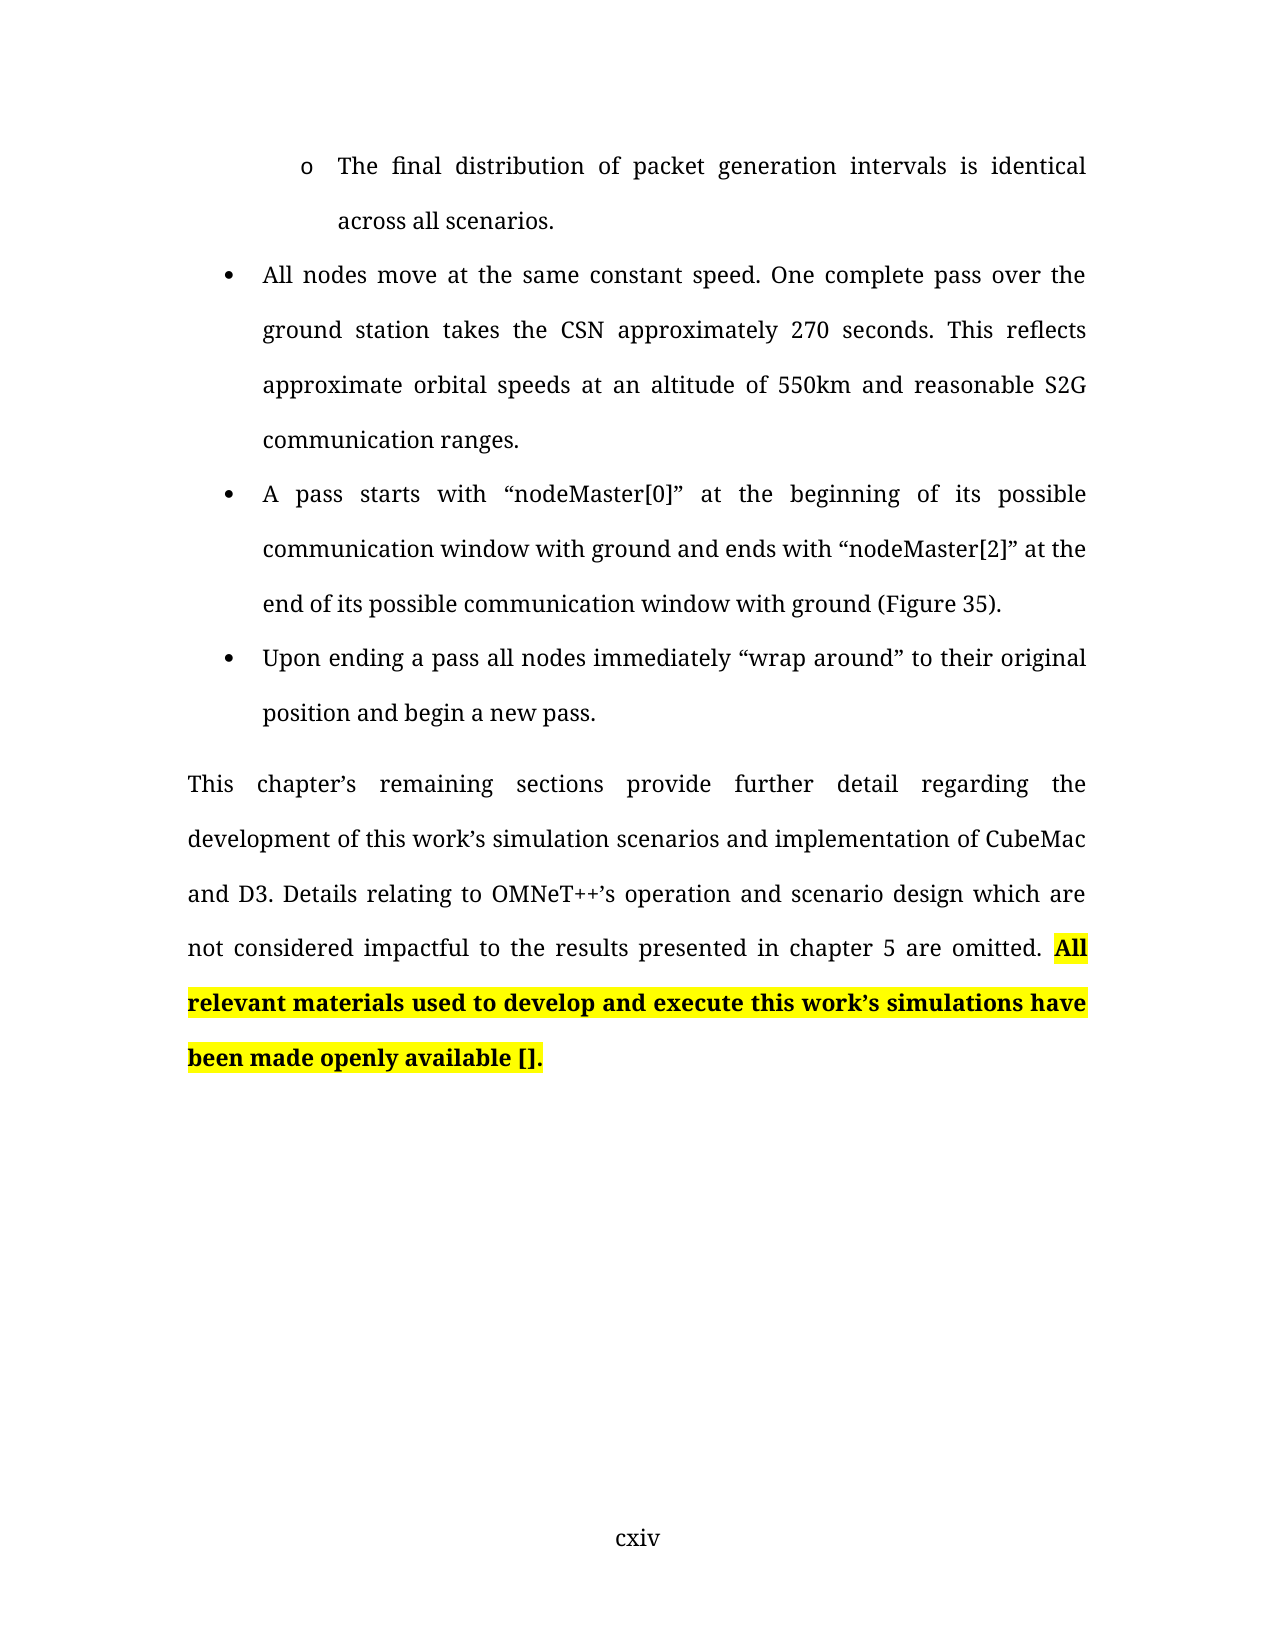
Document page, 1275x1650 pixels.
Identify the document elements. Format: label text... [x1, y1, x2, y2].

list Upon ending a pass all nodes immediately “wrap around” to their original position and begin a new pass. [225, 642, 1087, 728]
list All nodes move at the same constant speed. One complete pass over the ground station takes the CSN approximately 270 seconds. This reflects approximate orbital speeds at an altitude of 550km and reasonable S2G communication ranges. [225, 259, 1087, 455]
list The final distribution of packet generation intervals is identical across all scenarios. [300, 150, 1087, 236]
list A pass starts with “nodeMaster[0]” at the beginning of its possible communication window with ground and ends with “nodeMaster[2]” at the end of its possible communication window with ground (Figure 35). [225, 478, 1087, 619]
text This chapter’s remaining sections provide further detail regarding the development of this work’s simulation scenarios and implementation of CubeMac and D3. Details relating to OMNeT++’s operation and scenario design which are not considered impactful to the results presented in chapter 5 are omitted. All relevant materials used to develop and execute this work’s simulations have been made openly available []. [187, 768, 1087, 1010]
text This chapter’s remaining sections provide further detail regarding the development of this work’s simulation scenarios and implementation of CubeMac and D3. Details relating to OMNeT++’s operation and scenario design which are not considered impactful to the results presented in chapter 5 are omitted. All relevant materials used to develop and execute this work’s simulations have been made openly available []. [187, 1011, 1087, 1073]
